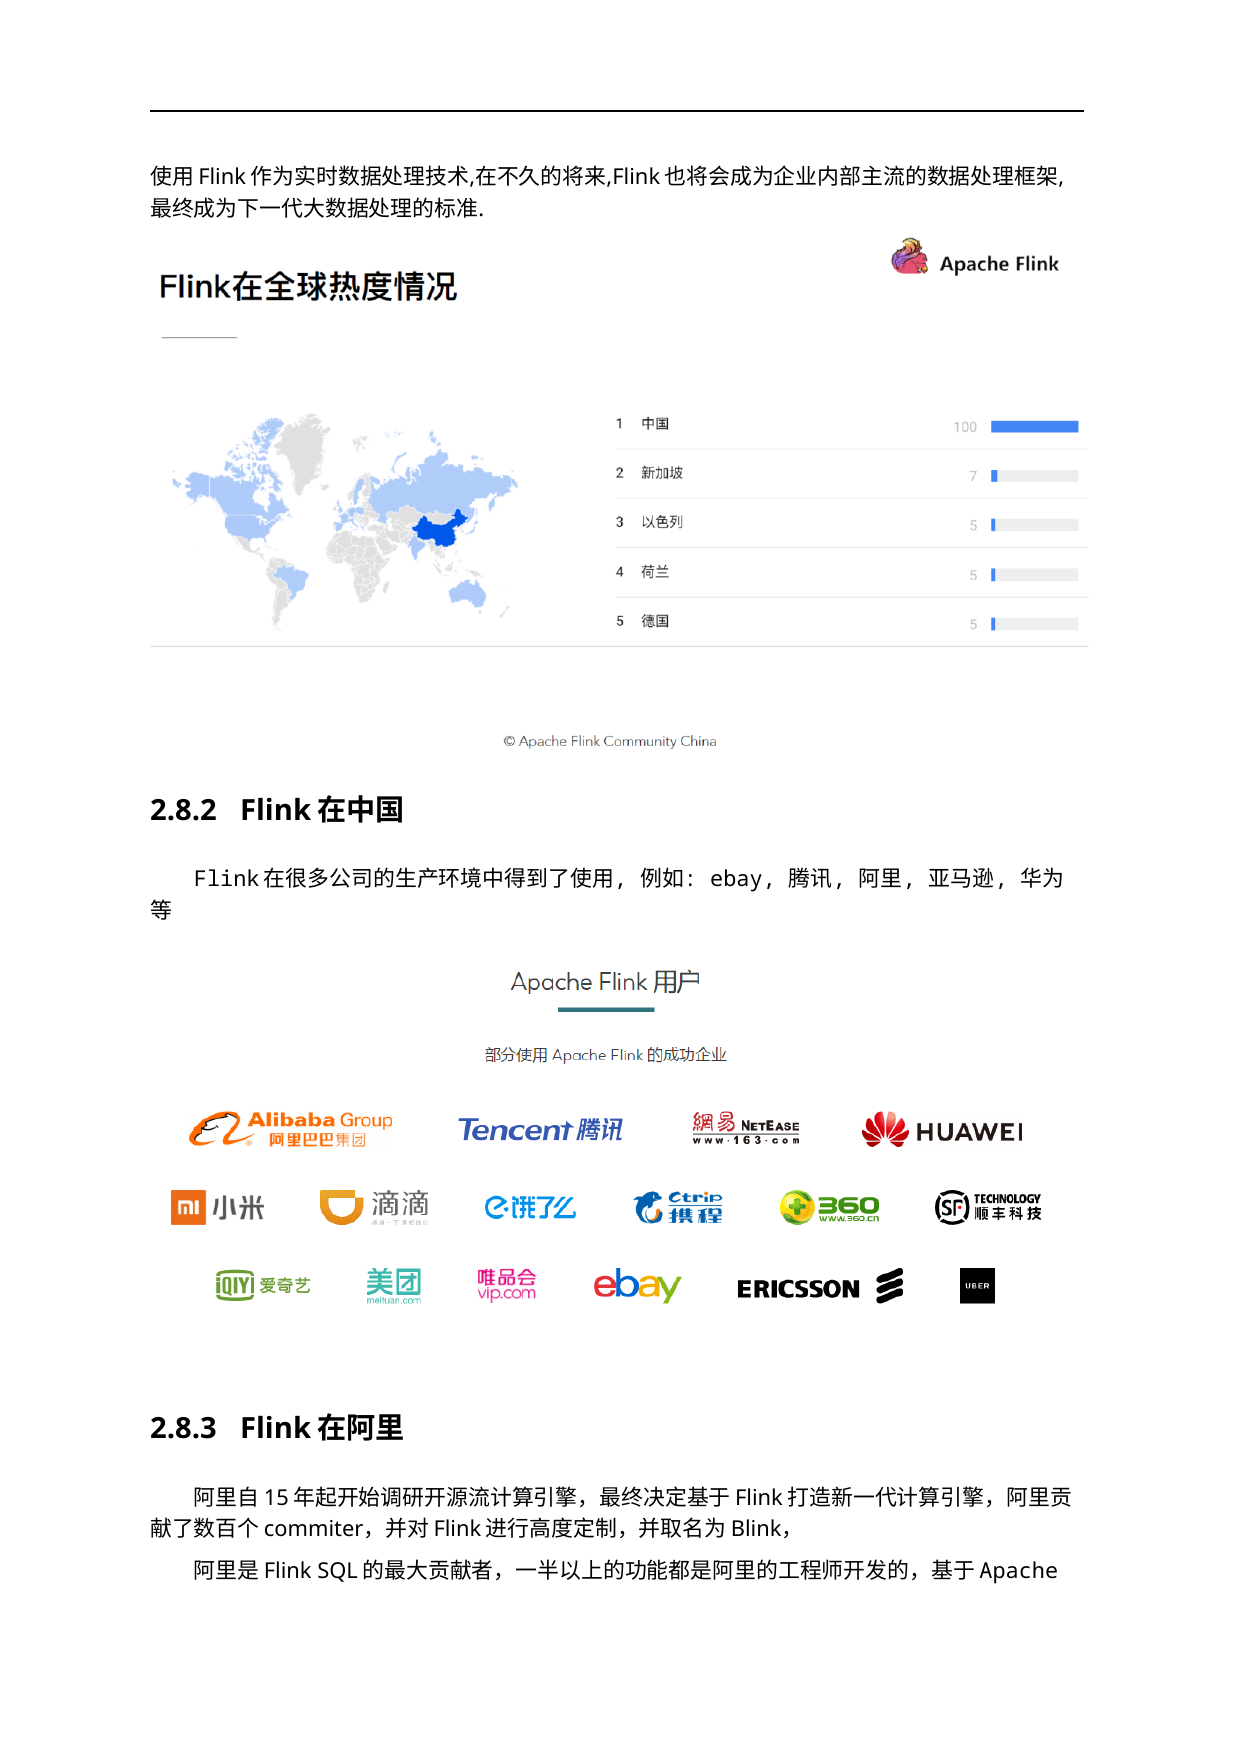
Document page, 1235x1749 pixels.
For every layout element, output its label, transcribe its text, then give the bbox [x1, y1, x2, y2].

picture [150, 232, 1089, 754]
subtitle Flink在中国 [150, 786, 1084, 829]
text 阿里自15年起开始调研开源流计算引擎，最终决定基于Flink打造新一代计算引擎，阿里贡献了数百个commiter，并对Flink进行高度定制，并取名为Blink， [150, 1479, 1084, 1543]
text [150, 1553, 1084, 1584]
text Flink在很多公司的生产环境中得到了使用, 例如: ebay, 腾讯, 阿里, 亚马逊, 华为等 [150, 861, 1084, 925]
picture [150, 934, 1071, 1333]
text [150, 159, 1084, 223]
subtitle Flink在阿里 [150, 1405, 1084, 1447]
